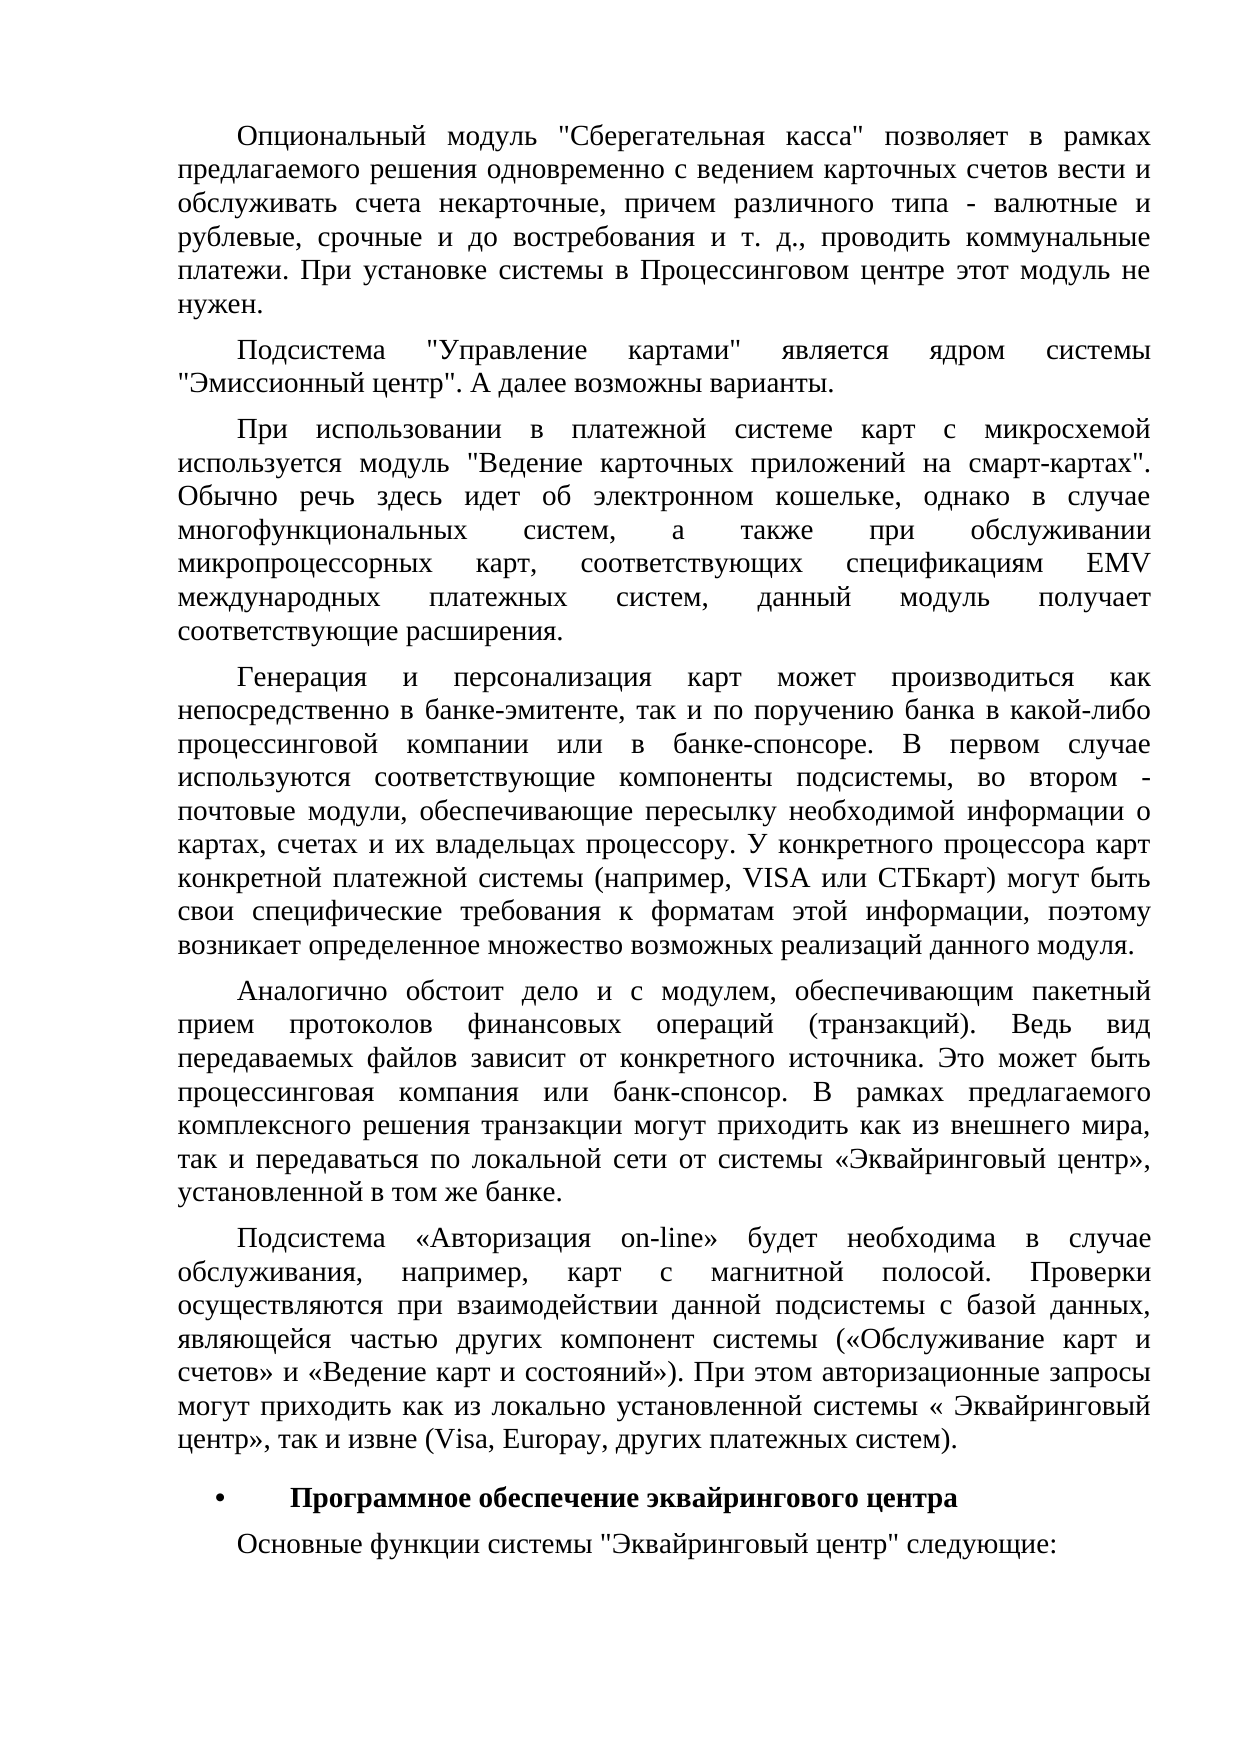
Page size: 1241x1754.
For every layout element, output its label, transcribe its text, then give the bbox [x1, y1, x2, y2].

text При использовании в платежной системе карт с микросхемой используется модуль "Ведение карточных приложений на смарт-картах". Обычно речь здесь идет об электронном кошельке, однако в случае многофункциональных систем, а также при обслуживании микропроцессорных карт, соответствующих спецификациям EMV международных платежных систем, данный модуль получает соответствующие расширения. [177, 411, 1152, 646]
list Программное обеспечение эквайрингового центра [215, 1480, 1152, 1514]
text Подсистема «Авторизация on-line» будет необходима в случае обслуживания, например, карт с магнитной полосой. Проверки осуществляются при взаимодействии данной подсистемы с базой данных, являющейся частью других компонент системы («Обслуживание карт и счетов» и «Ведение карт и состояний»). При этом авторизационные запросы могут приходить как из локально установленной системы « Эквайринговый центр», так и извне (Visa, Europay, других платежных систем). [177, 1220, 1152, 1455]
text Подсистема "Управление картами" является ядром системы "Эмиссионный центр". А далее возможны варианты. [177, 332, 1152, 399]
text Генерация и персонализация карт может производиться как непосредственно в банке-эмитенте, так и по поручению банка в какой-либо процессинговой компании или в банке-спонсоре. В первом случае используются соответствующие компоненты подсистемы, во втором - почтовые модули, обеспечивающие пересылку необходимой информации о картах, счетах и их владельцах процессору. У конкретного процессора карт конкретной платежной системы (например, VISA или СТБкарт) могут быть свои специфические требования к форматам этой информации, поэтому возникает определенное множество возможных реализаций данного модуля. [177, 659, 1152, 961]
text Аналогично обстоит дело и с модулем, обеспечивающим пакетный прием протоколов финансовых операций (транзакций). Ведь вид передаваемых файлов зависит от конкретного источника. Это может быть процессинговая компания или банк-спонсор. В рамках предлагаемого комплексного решения транзакции могут приходить как из внешнего мира, так и передаваться по локальной сети от системы «Эквайринговый центр», установленной в том же банке. [177, 973, 1152, 1208]
text Основные функции системы "Эквайринговый центр" следующие: [177, 1526, 1152, 1560]
text Опциональный модуль "Сберегательная касса" позволяет в рамках предлагаемого решения одновременно с ведением карточных счетов вести и обслуживать счета некарточные, причем различного типа - валютные и рублевые, срочные и до востребования и т. д., проводить коммунальные платежи. При установке системы в Процессинговом центре этот модуль не нужен. [177, 118, 1152, 319]
